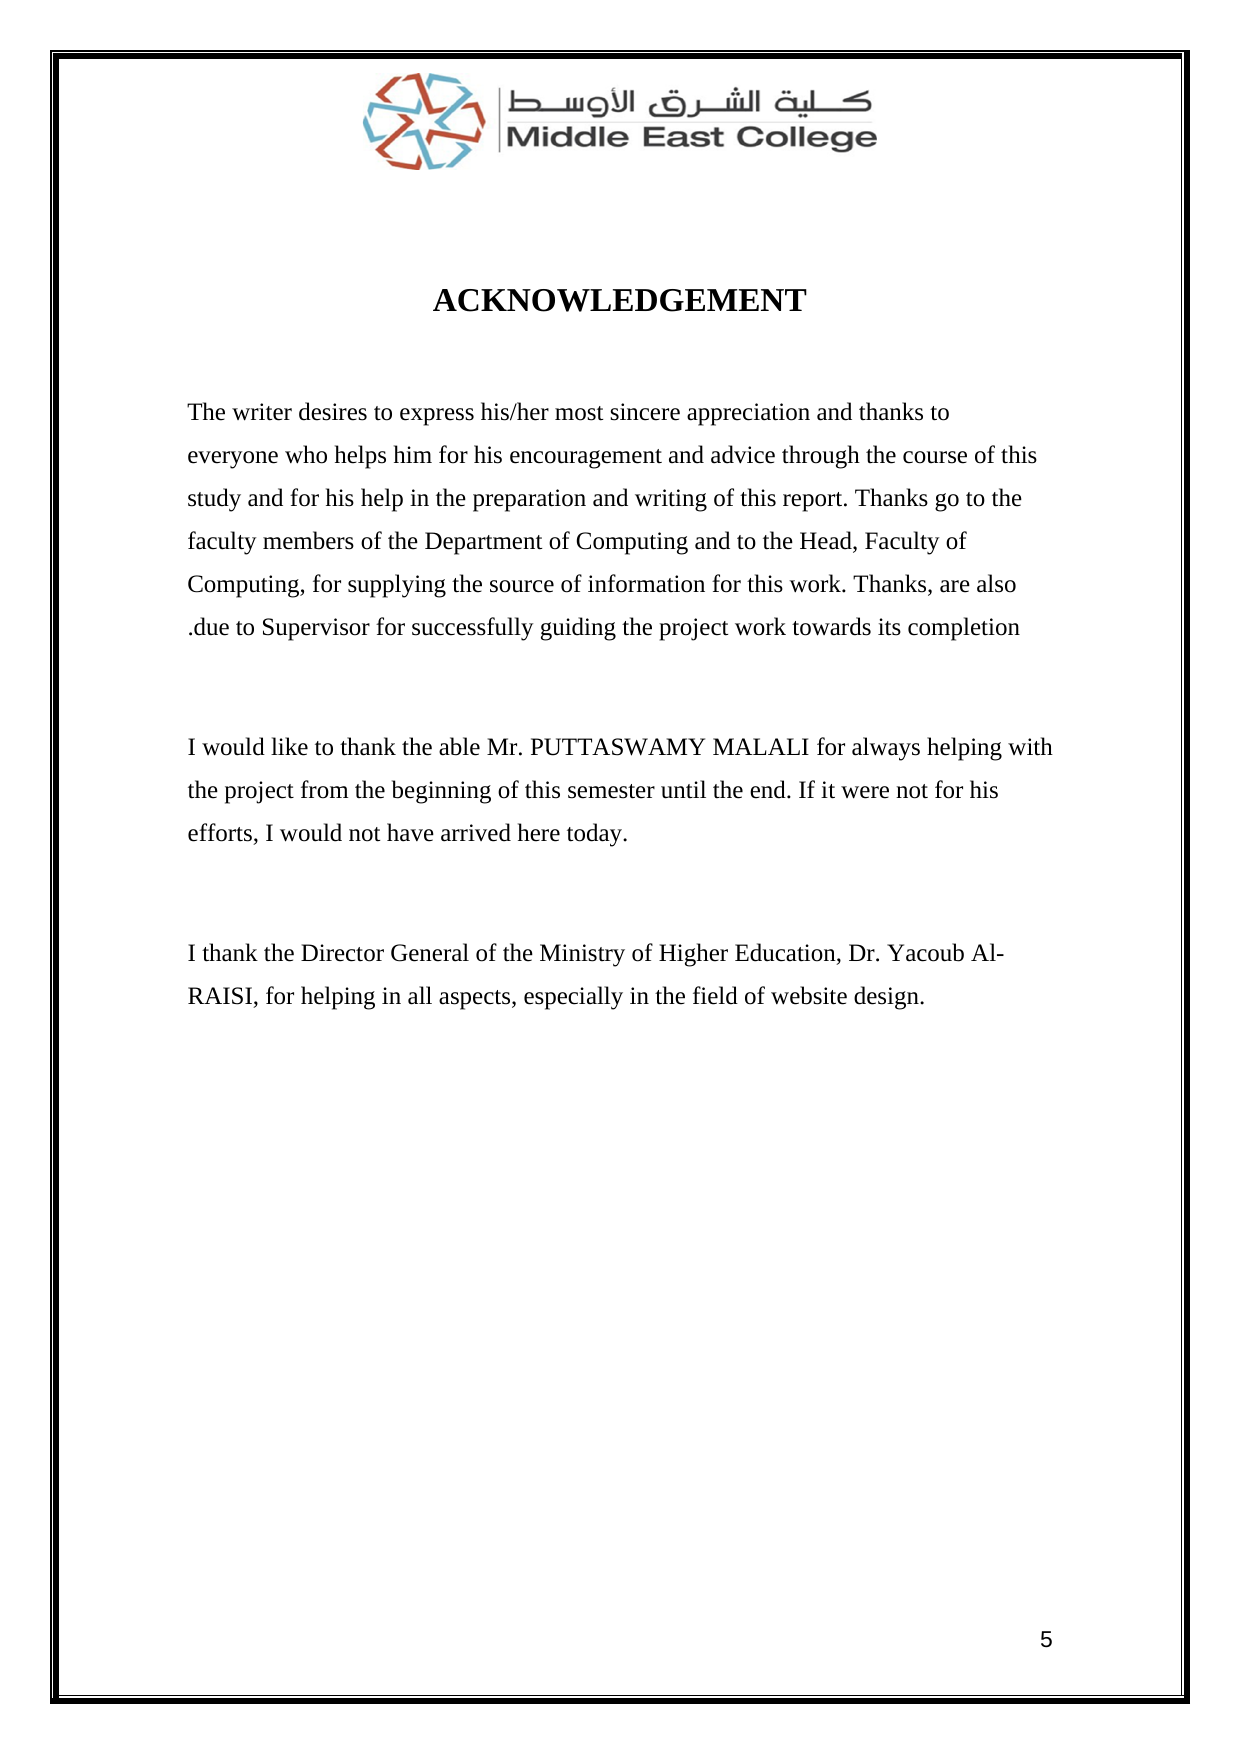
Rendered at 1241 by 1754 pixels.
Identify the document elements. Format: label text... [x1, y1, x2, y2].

picture [362, 73, 877, 170]
text I thank the Director General of the Ministry of Higher Education, Dr. Yacoub Al-RAISI, for helping in all aspects, especially in the field of website design. [187, 938, 1053, 1009]
text ACKNOWLEDGEMENT [187, 281, 1053, 319]
text I would like to thank the able Mr. PUTTASWAMY MALALI for always helping with the project from the beginning of this semester until the end. If it were not for his efforts, I would not have arrived here today. [187, 732, 1053, 847]
text The writer desires to express his/her most sincere appreciation and thanks to everyone who helps him for his encouragement and advice through the course of this study and for his help in the preparation and writing of this report. Thanks go to the faculty members of the Department of Computing and to the Head, Faculty of Computing, for supplying the source of information for this work. Thanks, are also due to Supervisor for successfully guiding the project work towards its completion. [187, 397, 1053, 641]
